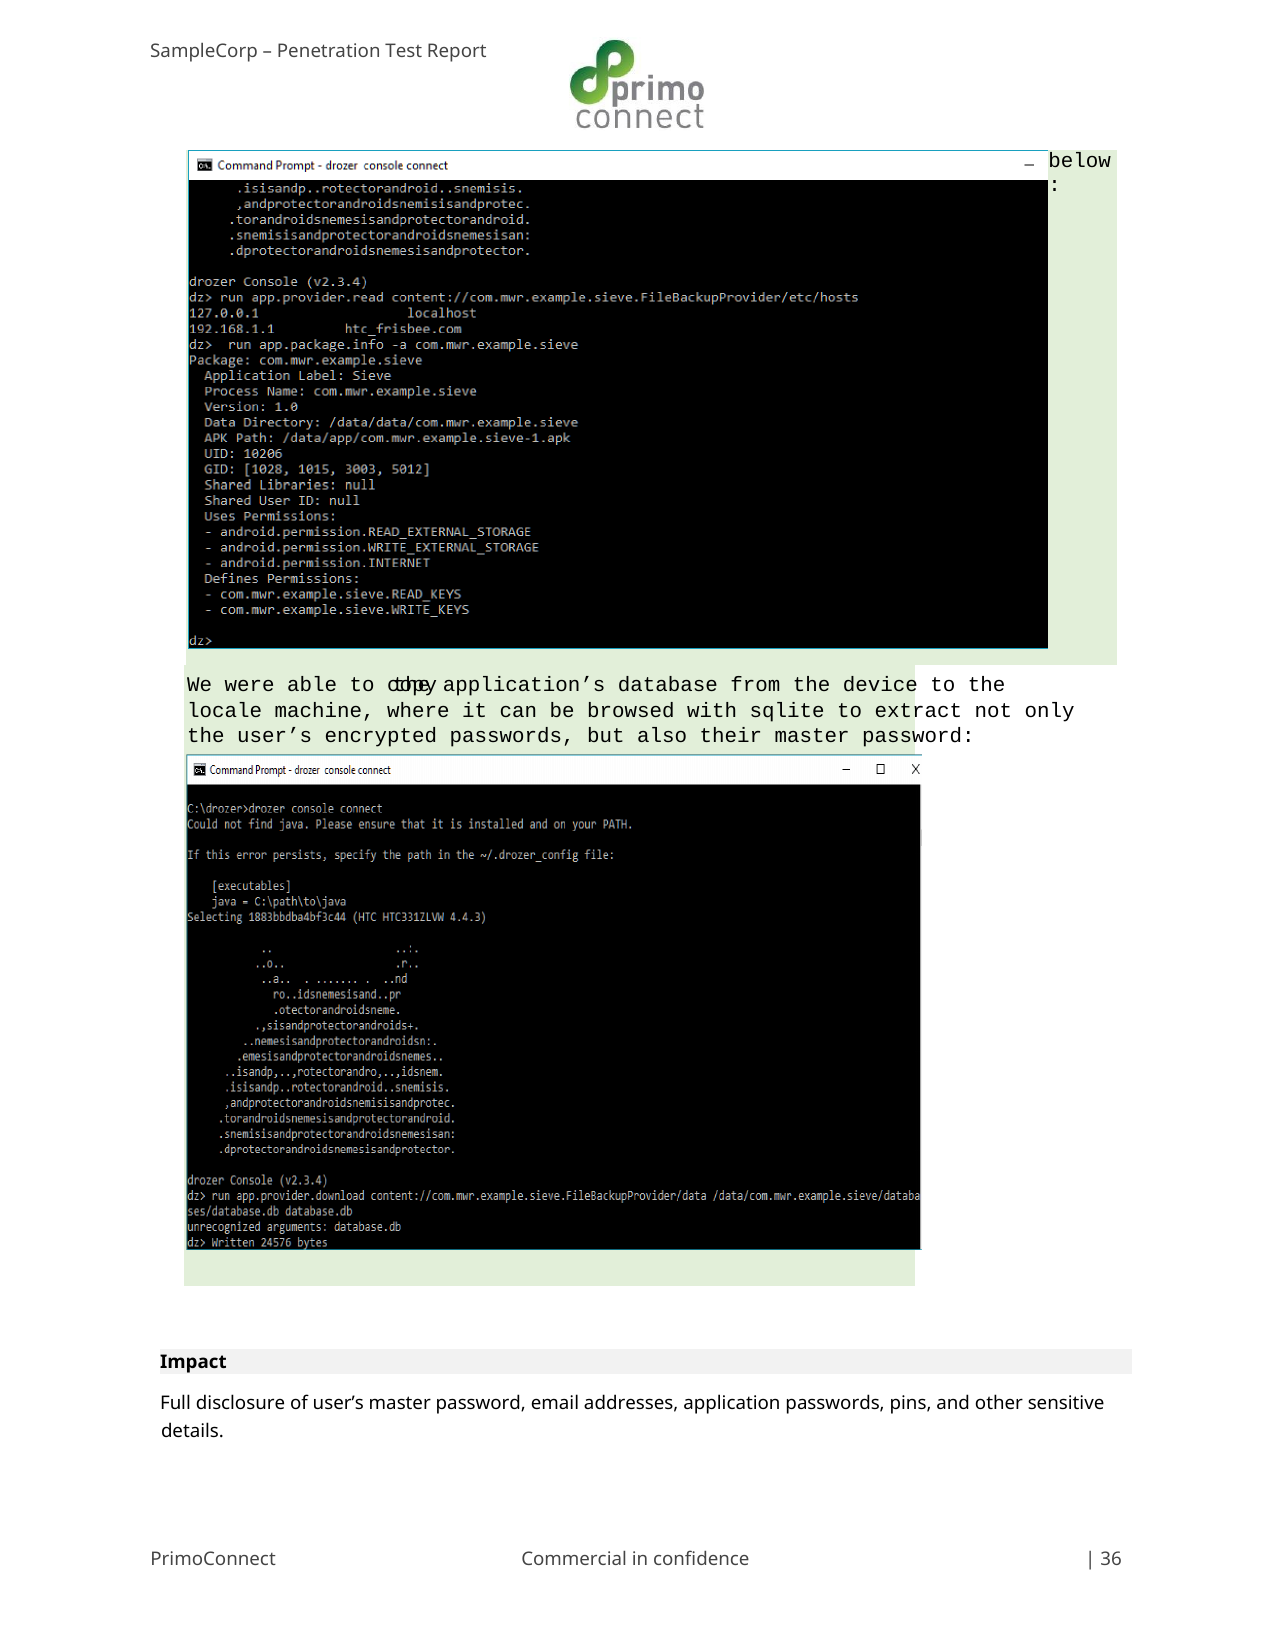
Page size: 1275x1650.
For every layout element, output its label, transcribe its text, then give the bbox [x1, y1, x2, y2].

picture [186, 754, 922, 1250]
picture [187, 150, 1048, 649]
table_cell , as soon below: [1048, 150, 1117, 665]
picture [568, 37, 705, 131]
text Full disclosure of user’s master password, email addresses, application passwords, pins, and other sensitive details. [160, 1389, 1119, 1443]
table_cell [186, 150, 1048, 665]
subtitle Impact [160, 1349, 1132, 1374]
